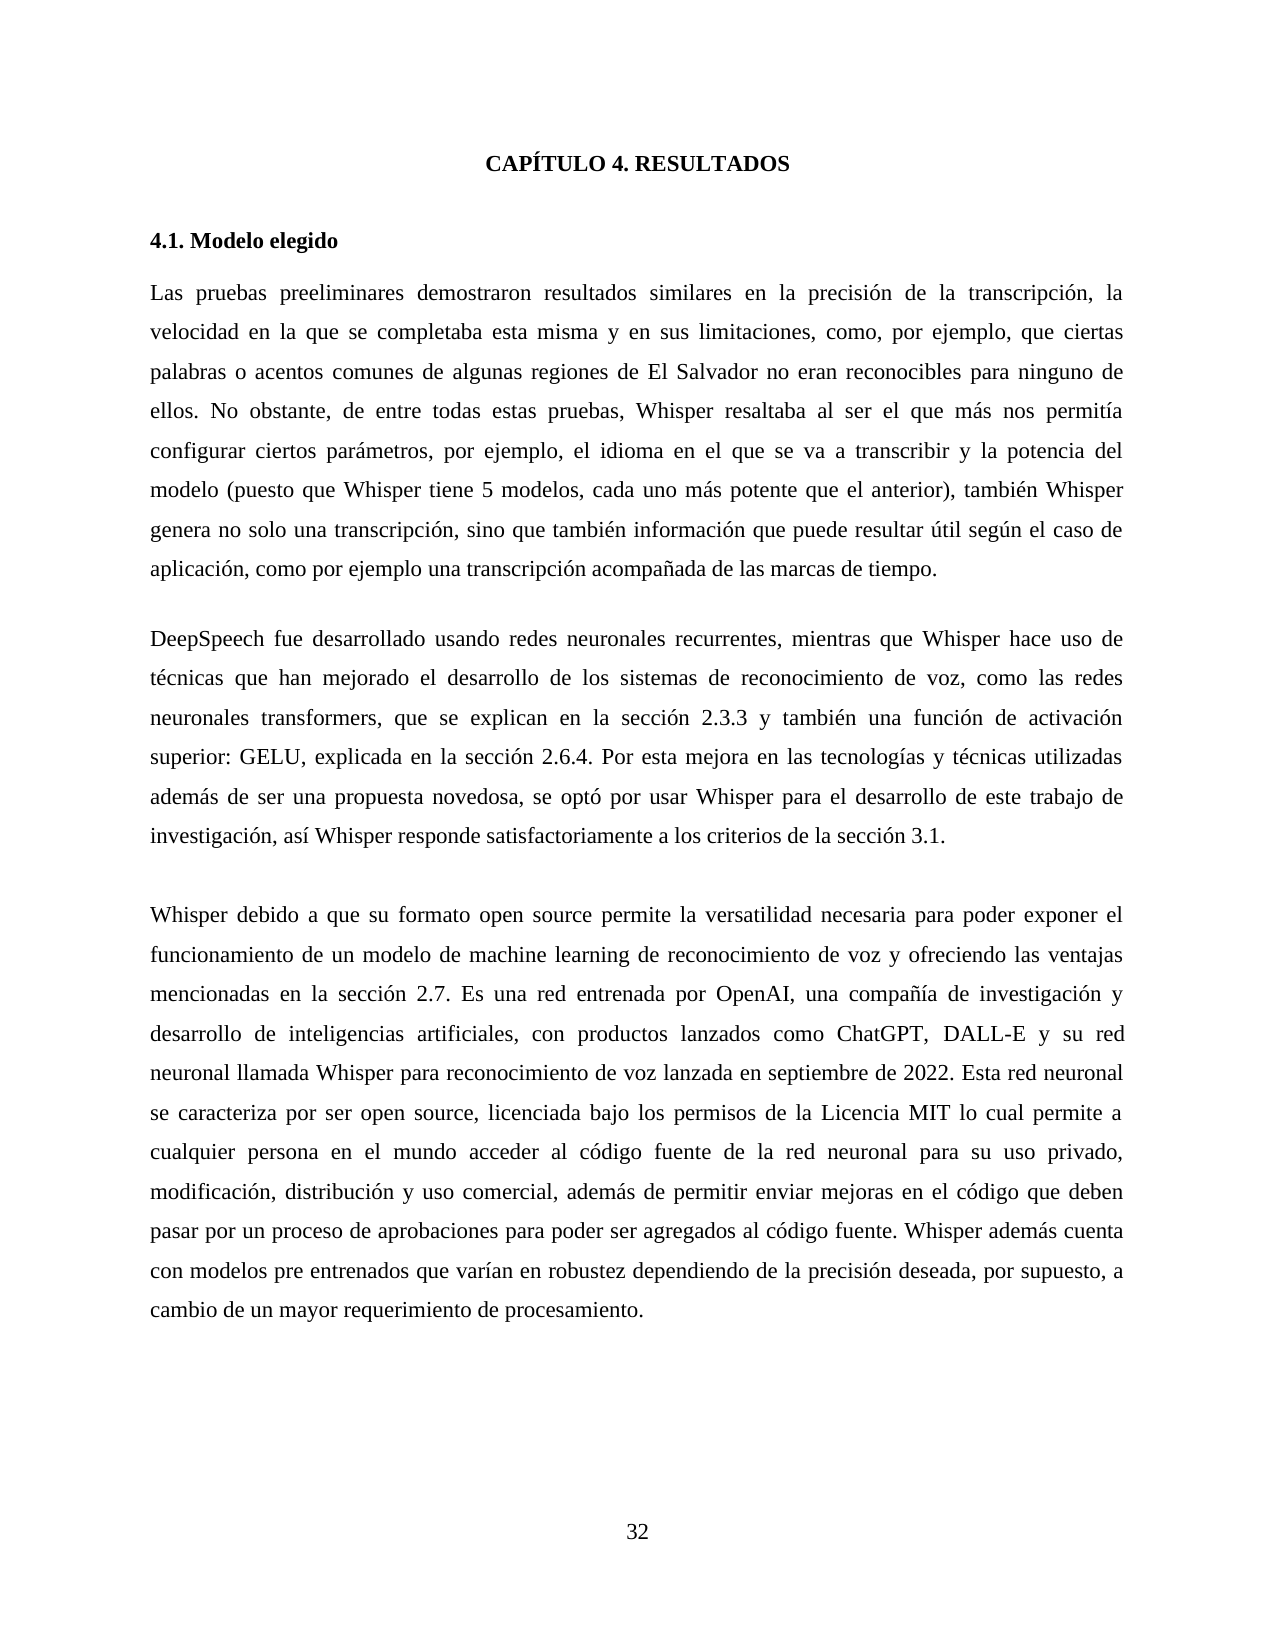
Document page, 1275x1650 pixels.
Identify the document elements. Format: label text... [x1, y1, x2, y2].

subtitle 4.1. Modelo elegido [150, 227, 1125, 253]
text DeepSpeech fue desarrollado usando redes neuronales recurrentes, mientras que Whisper hace uso de técnicas que han mejorado el desarrollo de los sistemas de reconocimiento de voz, como las redes neuronales transformers, que se explican en la sección 2.3.3 y también una función de activación superior: GELU, explicada en la sección 2.6.4. Por esta mejora en las tecnologías y técnicas utilizadas además de ser una propuesta novedosa, se optó por usar Whisper para el desarrollo de este trabajo de investigación, así Whisper responde satisfactoriamente a los criterios de la sección 3.1. [150, 625, 1125, 849]
text Las pruebas preeliminares demostraron resultados similares en la precisión de la transcripción, la velocidad en la que se completaba esta misma y en sus limitaciones, como, por ejemplo, que ciertas palabras o acentos comunes de algunas regiones de El Salvador no eran reconocibles para ninguno de ellos. No obstante, de entre todas estas pruebas, Whisper resaltaba al ser el que más nos permitía configurar ciertos parámetros, por ejemplo, el idioma en el que se va a transcribir y la potencia del modelo (puesto que Whisper tiene 5 modelos, cada uno más potente que el anterior), también Whisper genera no solo una transcripción, sino que también información que puede resultar útil según el caso de aplicación, como por ejemplo una transcripción acompañada de las marcas de tiempo. [150, 279, 1125, 582]
subtitle CAPÍTULO 4. RESULTADOS [150, 150, 1125, 176]
text Whisper debido a que su formato open source permite la versatilidad necesaria para poder exponer el funcionamiento de un modelo de machine learning de reconocimiento de voz y ofreciendo las ventajas mencionadas en la sección 2.7. Es una red entrenada por OpenAI, una compañía de investigación y desarrollo de inteligencias artificiales, con productos lanzados como ChatGPT, DALL-E y su red neuronal llamada Whisper para reconocimiento de voz lanzada en septiembre de 2022. Esta red neuronal se caracteriza por ser open source, licenciada bajo los permisos de la Licencia MIT lo cual permite a cualquier persona en el mundo acceder al código fuente de la red neuronal para su uso privado, modificación, distribución y uso comercial, además de permitir enviar mejoras en el código que deben pasar por un proceso de aprobaciones para poder ser agregados al código fuente. Whisper además cuenta con modelos pre entrenados que varían en robustez dependiendo de la precisión deseada, por supuesto, a cambio de un mayor requerimiento de procesamiento. [150, 901, 1125, 1322]
